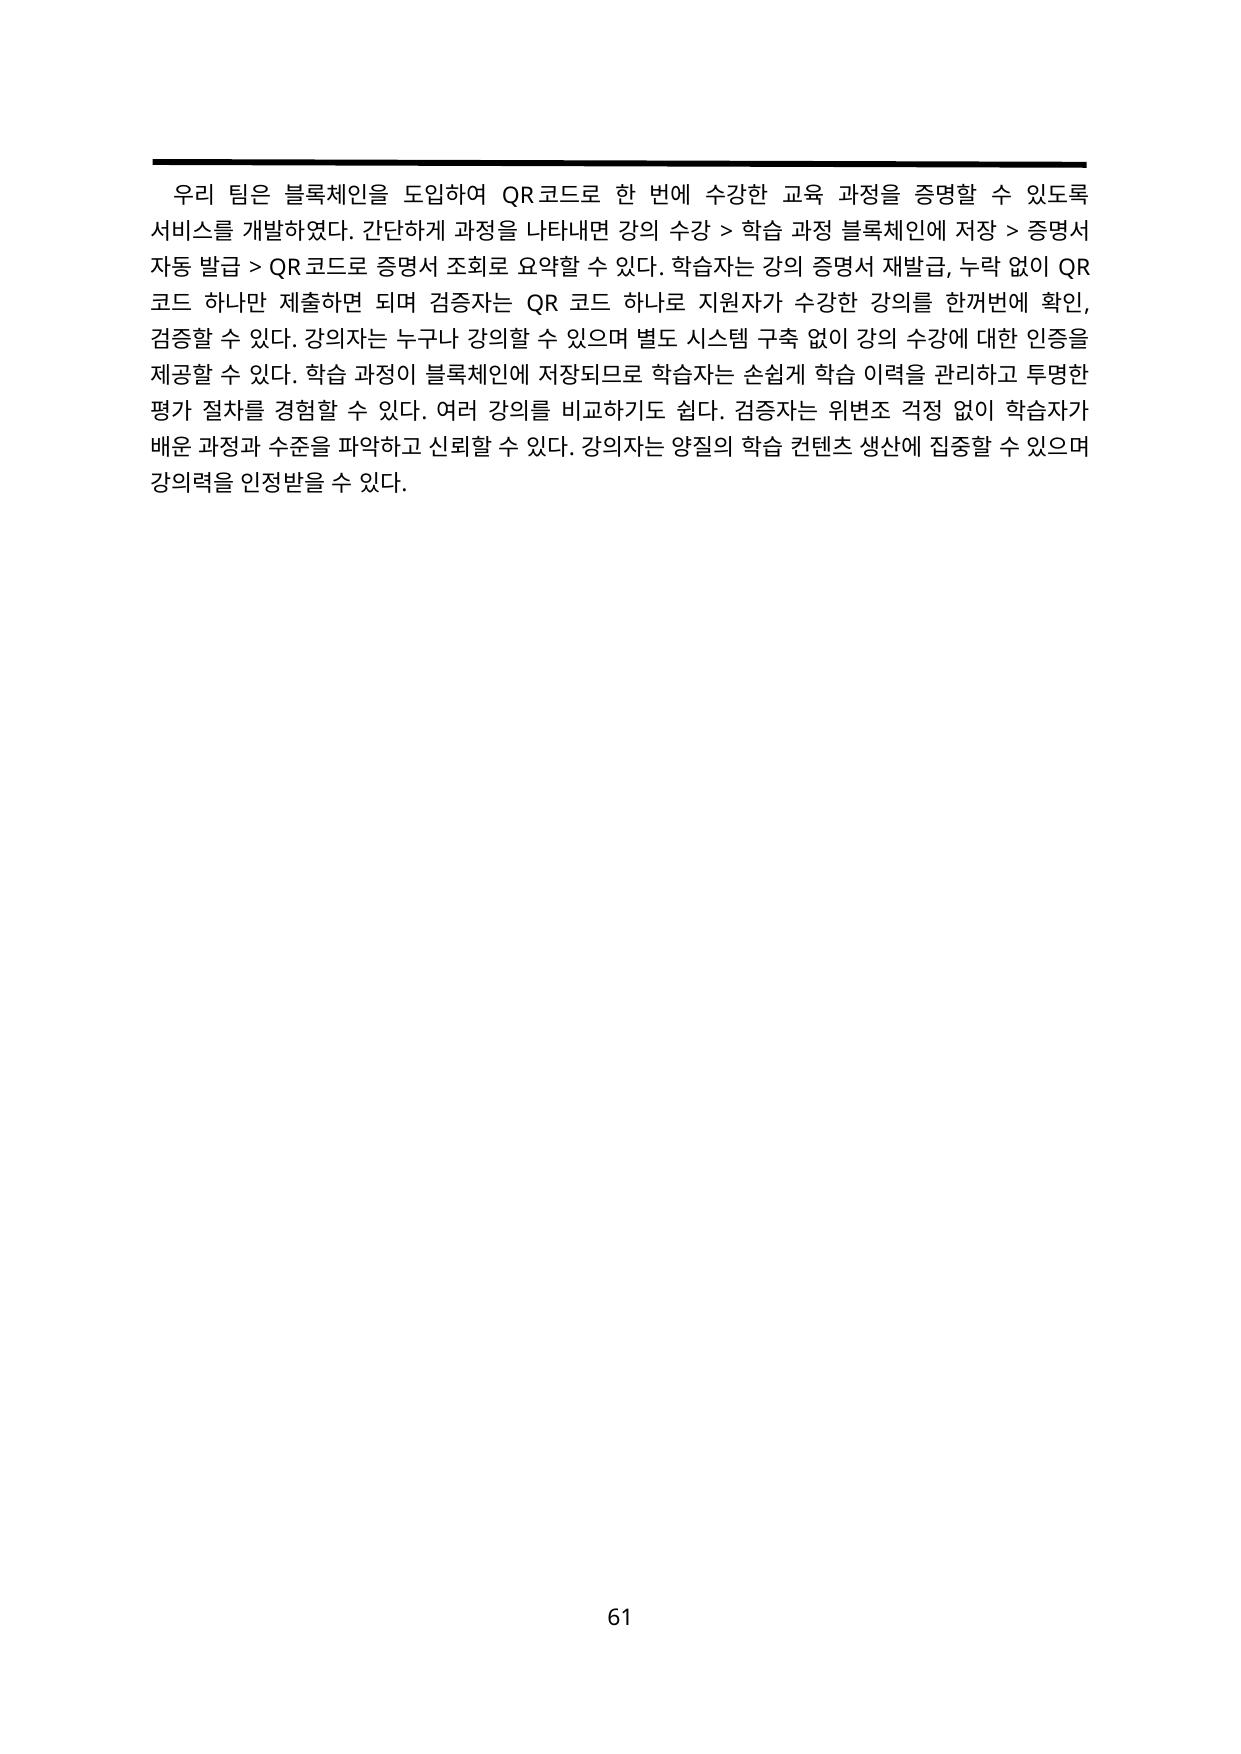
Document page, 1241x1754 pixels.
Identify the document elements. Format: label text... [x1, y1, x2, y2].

text 우리 팀은 블록체인을 도입하여 QR코드로 한 번에 수강한 교육 과정을 증명할 수 있도록 서비스를 개발하였다. 간단하게 과정을 나타내면 강의 수강 > 학습 과정 블록체인에 저장 > 증명서 자동 발급 > QR코드로 증명서 조회로 요약할 수 있다. 학습자는 강의 증명서 재발급, 누락 없이 QR 코드 하나만 제출하면 되며 검증자는 QR 코드 하나로 지원자가 수강한 강의를 한꺼번에 확인, 검증할 수 있다. 강의자는 누구나 강의할 수 있으며 별도 시스템 구축 없이 강의 수강에 대한 인증을 제공할 수 있다. 학습 과정이 블록체인에 저장되므로 학습자는 손쉽게 학습 이력을 관리하고 투명한 평가 절차를 경험할 수 있다. 여러 강의를 비교하기도 쉽다. 검증자는 위변조 걱정 없이 학습자가 배운 과정과 수준을 파악하고 신뢰할 수 있다. 강의자는 양질의 학습 컨텐츠 생산에 집중할 수 있으며 강의력을 인정받을 수 있다. [150, 177, 1090, 498]
